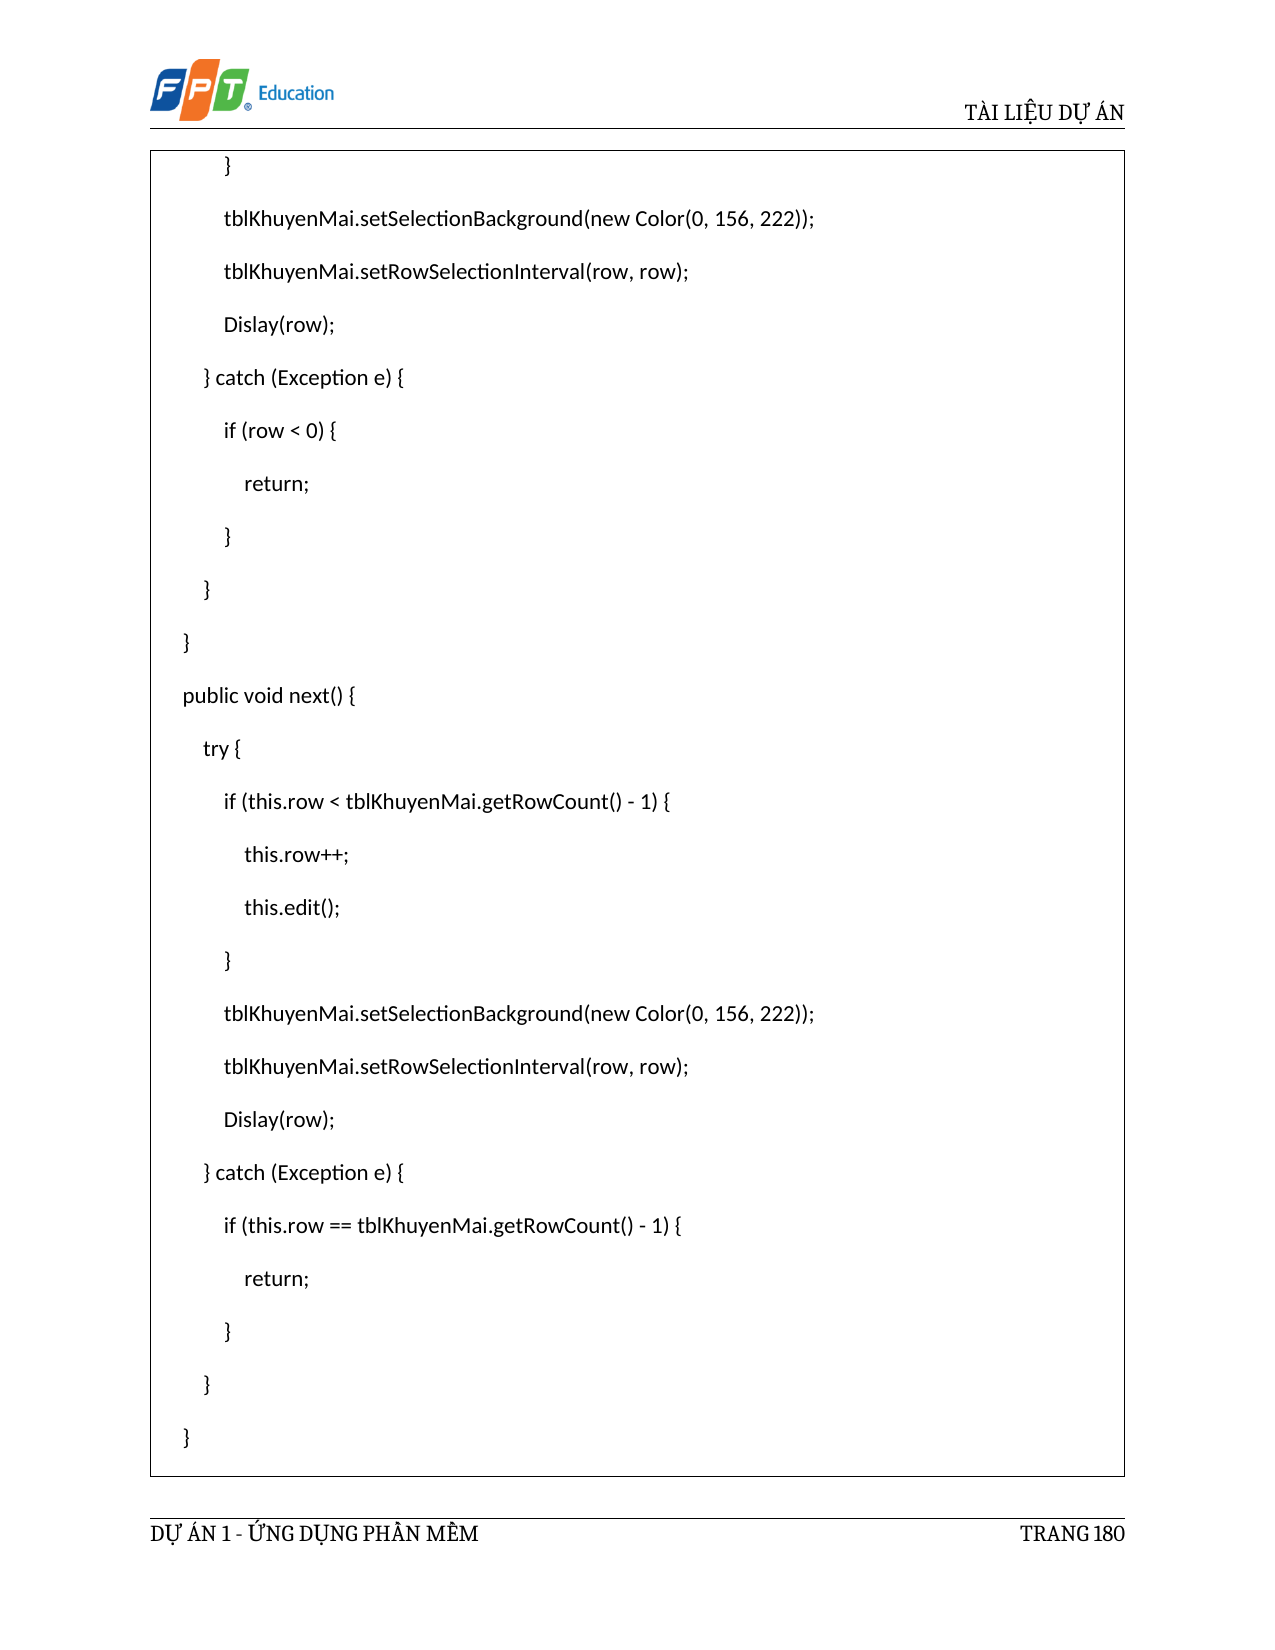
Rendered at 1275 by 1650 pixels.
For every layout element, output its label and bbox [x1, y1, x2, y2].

picture [150, 59, 336, 121]
table_header [151, 151, 1124, 1476]
